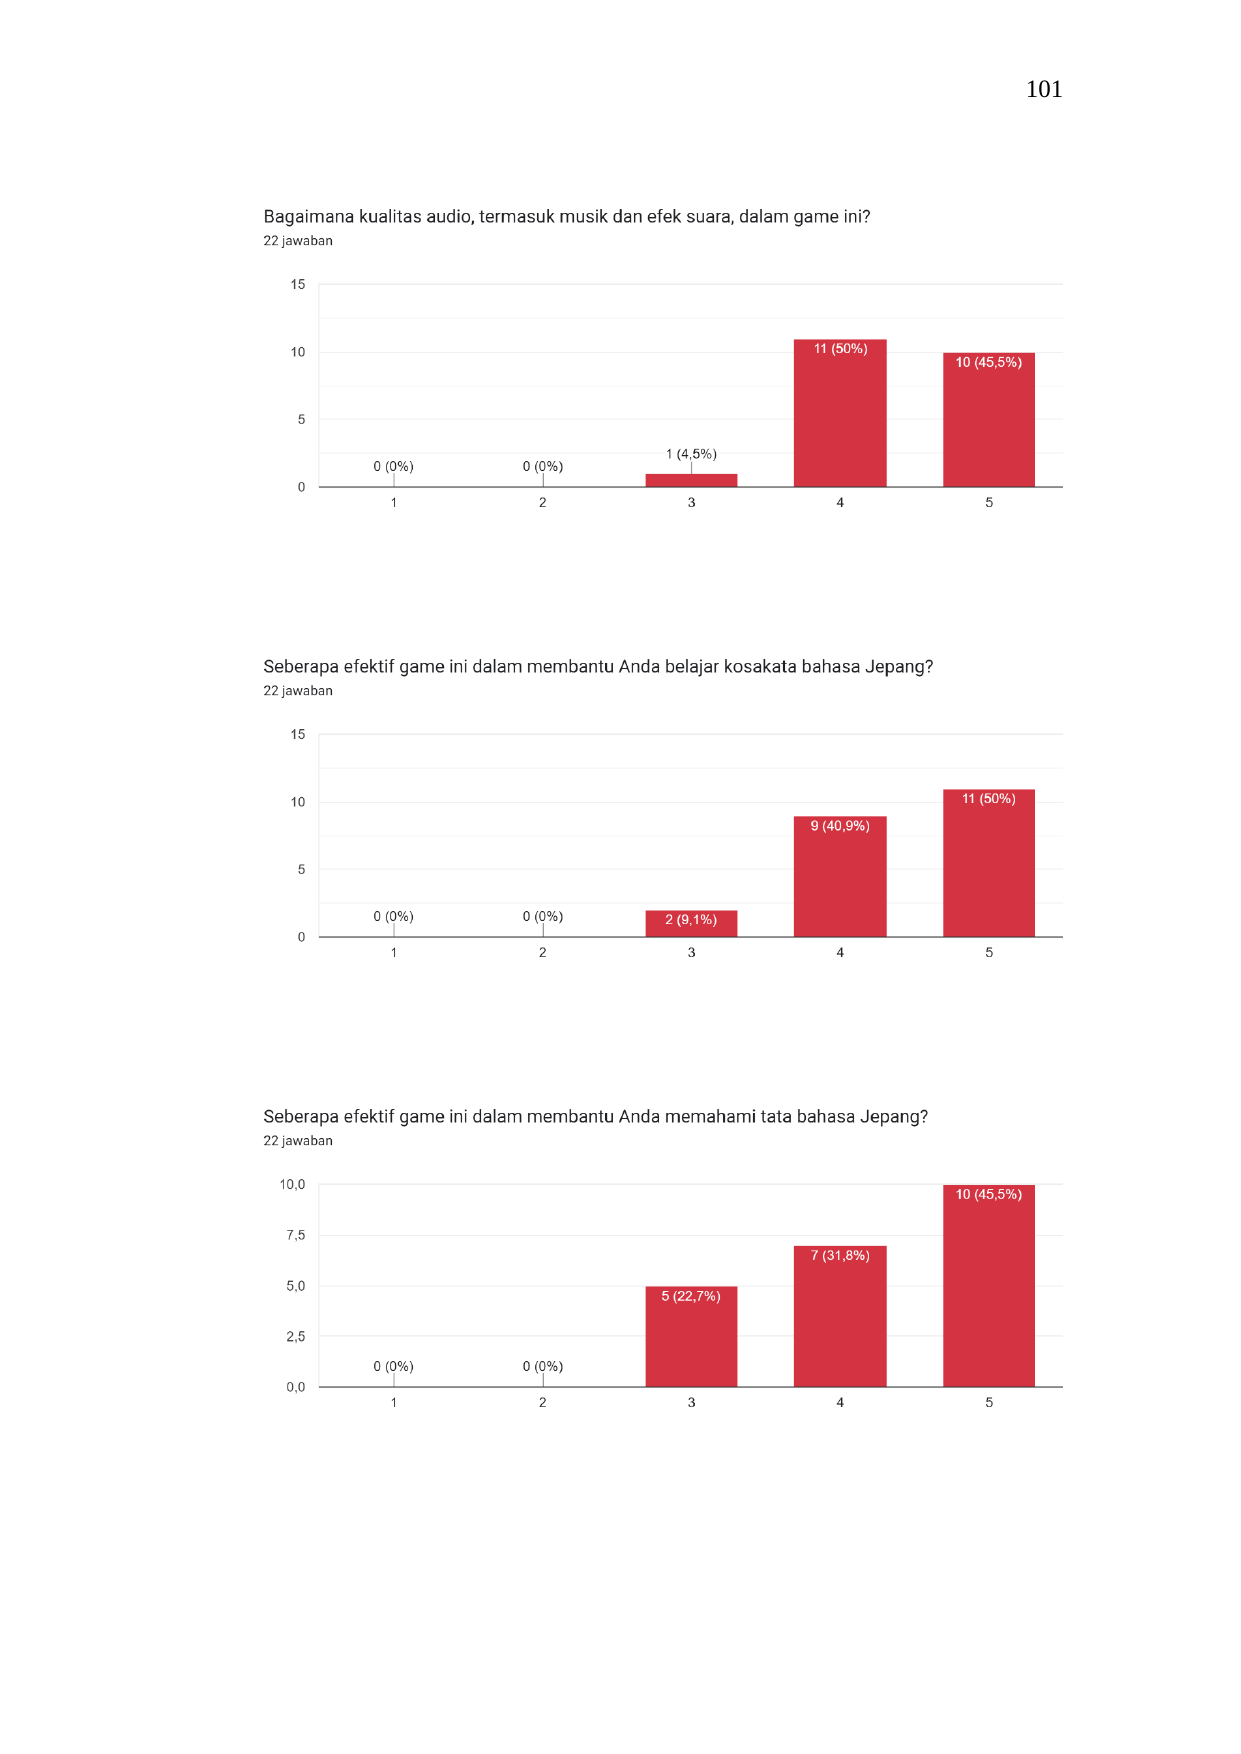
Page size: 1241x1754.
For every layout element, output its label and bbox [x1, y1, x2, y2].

picture [236, 177, 1063, 571]
picture [236, 1078, 1063, 1471]
picture [236, 627, 1063, 1021]
